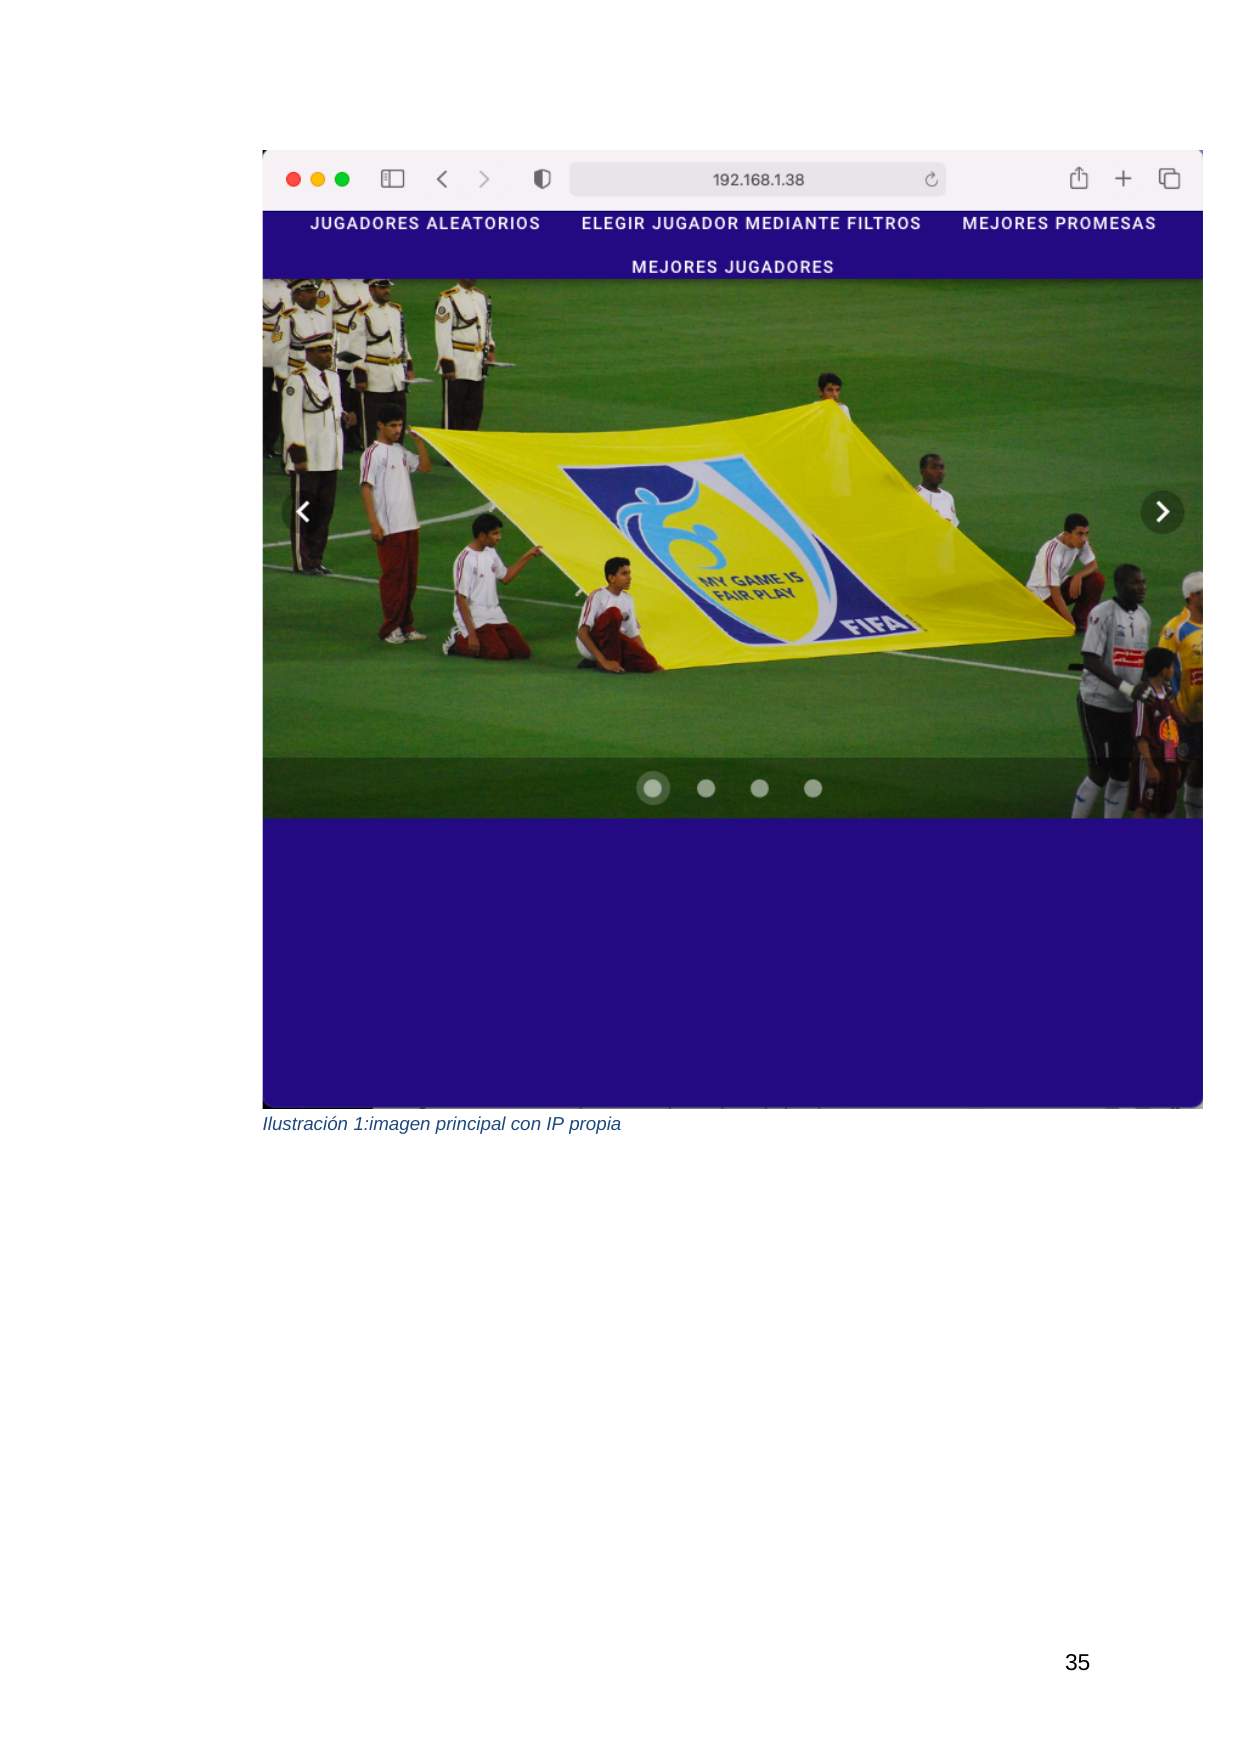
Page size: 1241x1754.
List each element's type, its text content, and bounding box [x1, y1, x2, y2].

picture [262, 150, 1203, 1109]
text Ilustración 1:imagen principal con IP propia [225, 1113, 1090, 1134]
